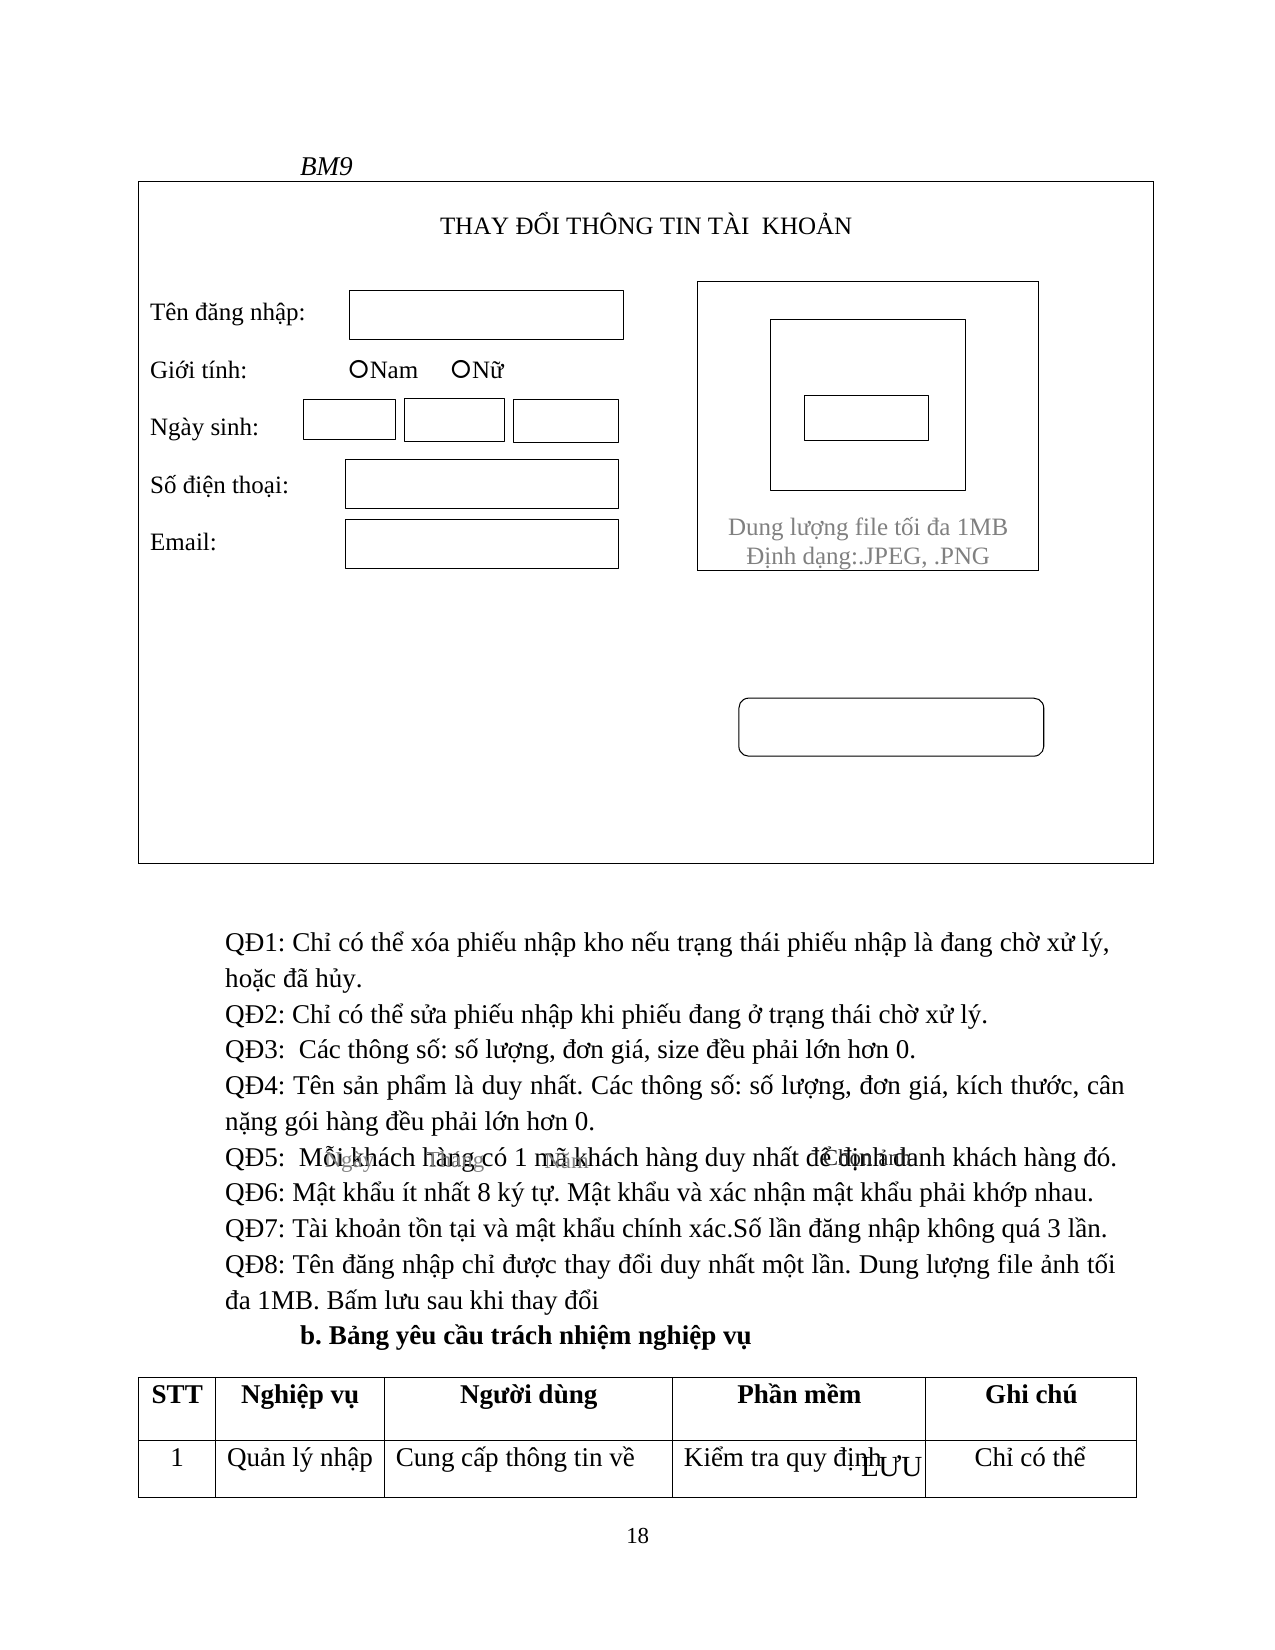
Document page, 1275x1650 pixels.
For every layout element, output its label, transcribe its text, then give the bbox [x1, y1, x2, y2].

subtitle b. Bảng yêu cầu trách nhiệm nghiệp vụ [150, 1319, 1125, 1351]
text QĐ8: Tên đăng nhập chỉ được thay đổi duy nhất một lần. Dung lượng file ảnh tối đa 1MB. Bấm lưu sau khi thay đổi [150, 1248, 1125, 1315]
table_header Phần mềm [673, 1378, 925, 1440]
subtitle BM9 [150, 150, 1125, 181]
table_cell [926, 1441, 1136, 1497]
table_cell 1 [139, 1441, 215, 1497]
table_header Nghiệp vụ [216, 1378, 384, 1440]
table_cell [673, 1441, 925, 1497]
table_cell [385, 1441, 672, 1497]
text QĐ3: Các thông số: số lượng, đơn giá, size đều phải lớn hơn 0. [150, 1034, 1125, 1065]
text QĐ6: Mật khẩu ít nhất 8 ký tự. Mật khẩu và xác nhận mật khẩu phải khớp nhau. [150, 1177, 1125, 1208]
text QĐ5: Mỗi khách hàng có 1 mã khách hàng duy nhất để định danh khách hàng đó. [150, 1141, 1125, 1172]
text QĐ4: Tên sản phẩm là duy nhất. Các thông số: số lượng, đơn giá, kích thước, cân nặng gói hàng đều phải lớn hơn 0. [150, 1069, 1125, 1136]
table_header THAY ĐỔI THÔNG TIN TÀI KHOẢN Tên đăng nhập: Giới tính: Nam Nữ Ngày sinh: Số điện thoại: Email: [139, 182, 1153, 863]
text QĐ2: Chỉ có thể sửa phiếu nhập khi phiếu đang ở trạng thái chờ xử lý. [150, 998, 1125, 1029]
table_header Người dùng [385, 1378, 672, 1440]
text QĐ1: Chỉ có thể xóa phiếu nhập kho nếu trạng thái phiếu nhập là đang chờ xử lý, hoặc đã hủy. [150, 926, 1125, 993]
table_header Ghi chú [926, 1378, 1136, 1440]
text QĐ7: Tài khoản tồn tại và mật khẩu chính xác.Số lần đăng nhập không quá 3 lần. [150, 1212, 1125, 1243]
table_cell Quản lý nhập kho [216, 1441, 384, 1497]
table_header STT [139, 1378, 215, 1440]
